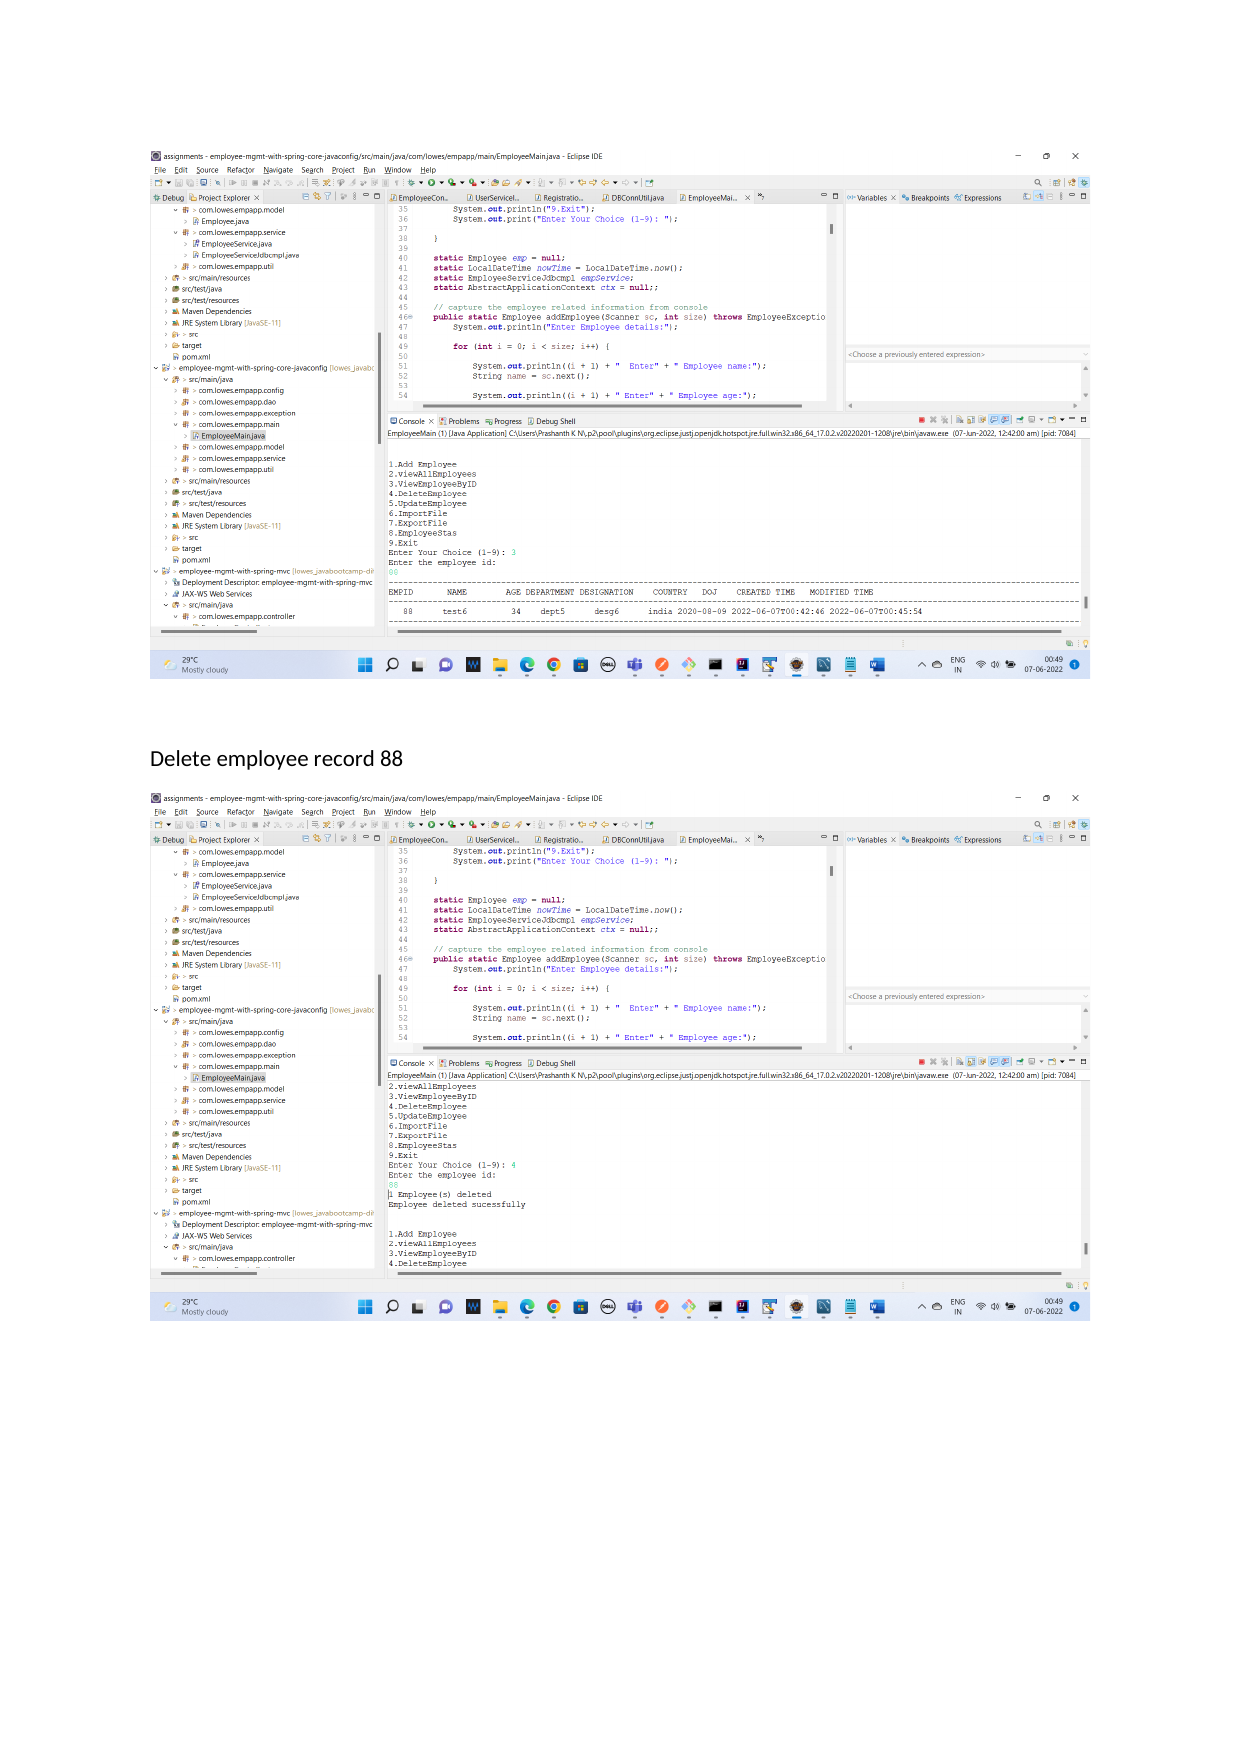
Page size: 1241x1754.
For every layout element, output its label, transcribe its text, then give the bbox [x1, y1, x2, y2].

picture [150, 150, 1091, 679]
picture [150, 791, 1091, 1321]
text Delete employee record 88 [150, 744, 1090, 773]
